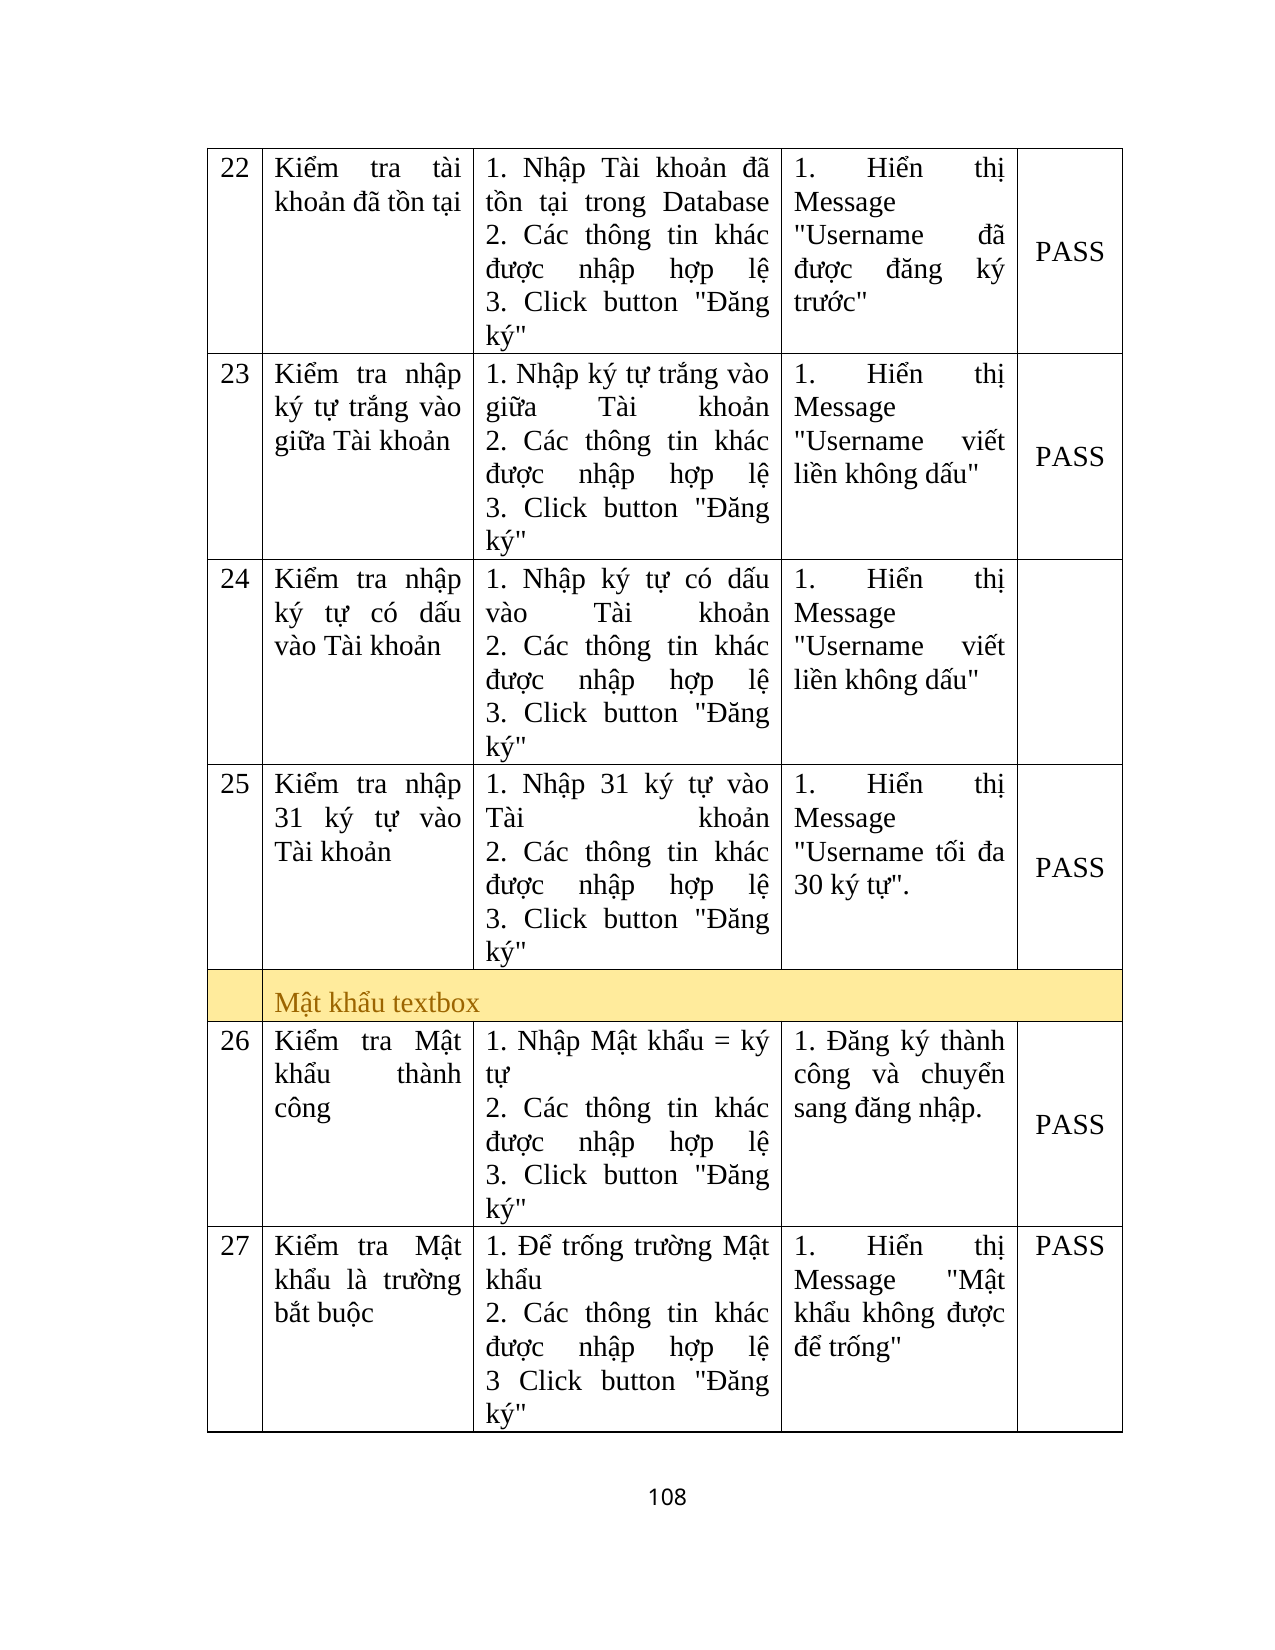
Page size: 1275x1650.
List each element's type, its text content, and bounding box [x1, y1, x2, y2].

table_cell [208, 970, 262, 1021]
table_cell Kiểm tra nhập 31 ký tự vào Tài khoản [263, 765, 473, 969]
table_cell 1. Hiển thị Message "Username đã được đăng ký trước" [782, 149, 1017, 353]
table_cell 1. Nhập ký tự trắng vào giữa Tài khoản 2. Các thông tin khác được nhập hợp lệ 3. Click button "Đăng ký" [474, 354, 781, 558]
table_cell [1123, 1021, 1127, 1226]
table_cell PASS [1018, 354, 1122, 558]
table_cell Kiểm tra Mật khẩu thành công [263, 1022, 473, 1226]
table_cell PASS [1018, 765, 1122, 969]
table_cell PASS [1018, 1227, 1122, 1431]
table_cell Kiểm tra nhập ký tự trắng vào giữa Tài khoản [263, 354, 473, 558]
table_cell [1123, 353, 1127, 558]
table_cell Kiểm tra tài khoản đã tồn tại [263, 149, 473, 353]
table_cell 1. Nhập Mật khẩu = ký tự 2. Các thông tin khác được nhập hợp lệ 3. Click button "Đăng ký" [474, 1022, 781, 1226]
table_cell Mật khẩu textbox [263, 970, 1122, 1021]
table_cell PASS [1018, 1022, 1122, 1226]
table_cell 1. Nhập ký tự có dấu vào Tài khoản 2. Các thông tin khác được nhập hợp lệ 3. Click button "Đăng ký" [474, 560, 781, 764]
table_cell 27 [208, 1227, 262, 1431]
table_cell 24 [208, 560, 262, 764]
table_cell [1123, 1226, 1127, 1431]
table_cell [1123, 764, 1127, 969]
table_cell Kiểm tra Mật khẩu là trường bắt buộc [263, 1227, 473, 1431]
table_cell 26 [208, 1022, 262, 1226]
table_cell 1. Nhập Tài khoản đã tồn tại trong Database 2. Các thông tin khác được nhập hợp lệ 3. Click button "Đăng ký" [474, 149, 781, 353]
table_cell 22 [208, 149, 262, 353]
table_cell 1. Hiển thị Message "Username tối đa 30 ký tự". [782, 765, 1017, 969]
table_cell 1. Đăng ký thành công và chuyển sang đăng nhập. [782, 1022, 1017, 1226]
table_cell 1. Hiển thị Message "Username viết liền không dấu" [782, 354, 1017, 558]
table_cell [1123, 969, 1127, 1021]
table_cell 1. Để trống trường Mật khẩu 2. Các thông tin khác được nhập hợp lệ 3 Click button "Đăng ký" [474, 1227, 781, 1431]
table_cell Kiểm tra nhập ký tự có dấu vào Tài khoản [263, 560, 473, 764]
table_cell PASS [1018, 149, 1122, 353]
table_cell 1. Nhập 31 ký tự vào Tài khoản 2. Các thông tin khác được nhập hợp lệ 3. Click button "Đăng ký" [474, 765, 781, 969]
table_cell [1018, 560, 1122, 764]
table_cell 1. Hiển thị Message "Mật khẩu không được để trống" [782, 1227, 1017, 1431]
table_cell [1123, 148, 1127, 353]
table_cell 1. Hiển thị Message "Username viết liền không dấu" [782, 560, 1017, 764]
table_cell 23 [208, 354, 262, 558]
table_cell 25 [208, 765, 262, 969]
table_cell [1123, 559, 1127, 764]
